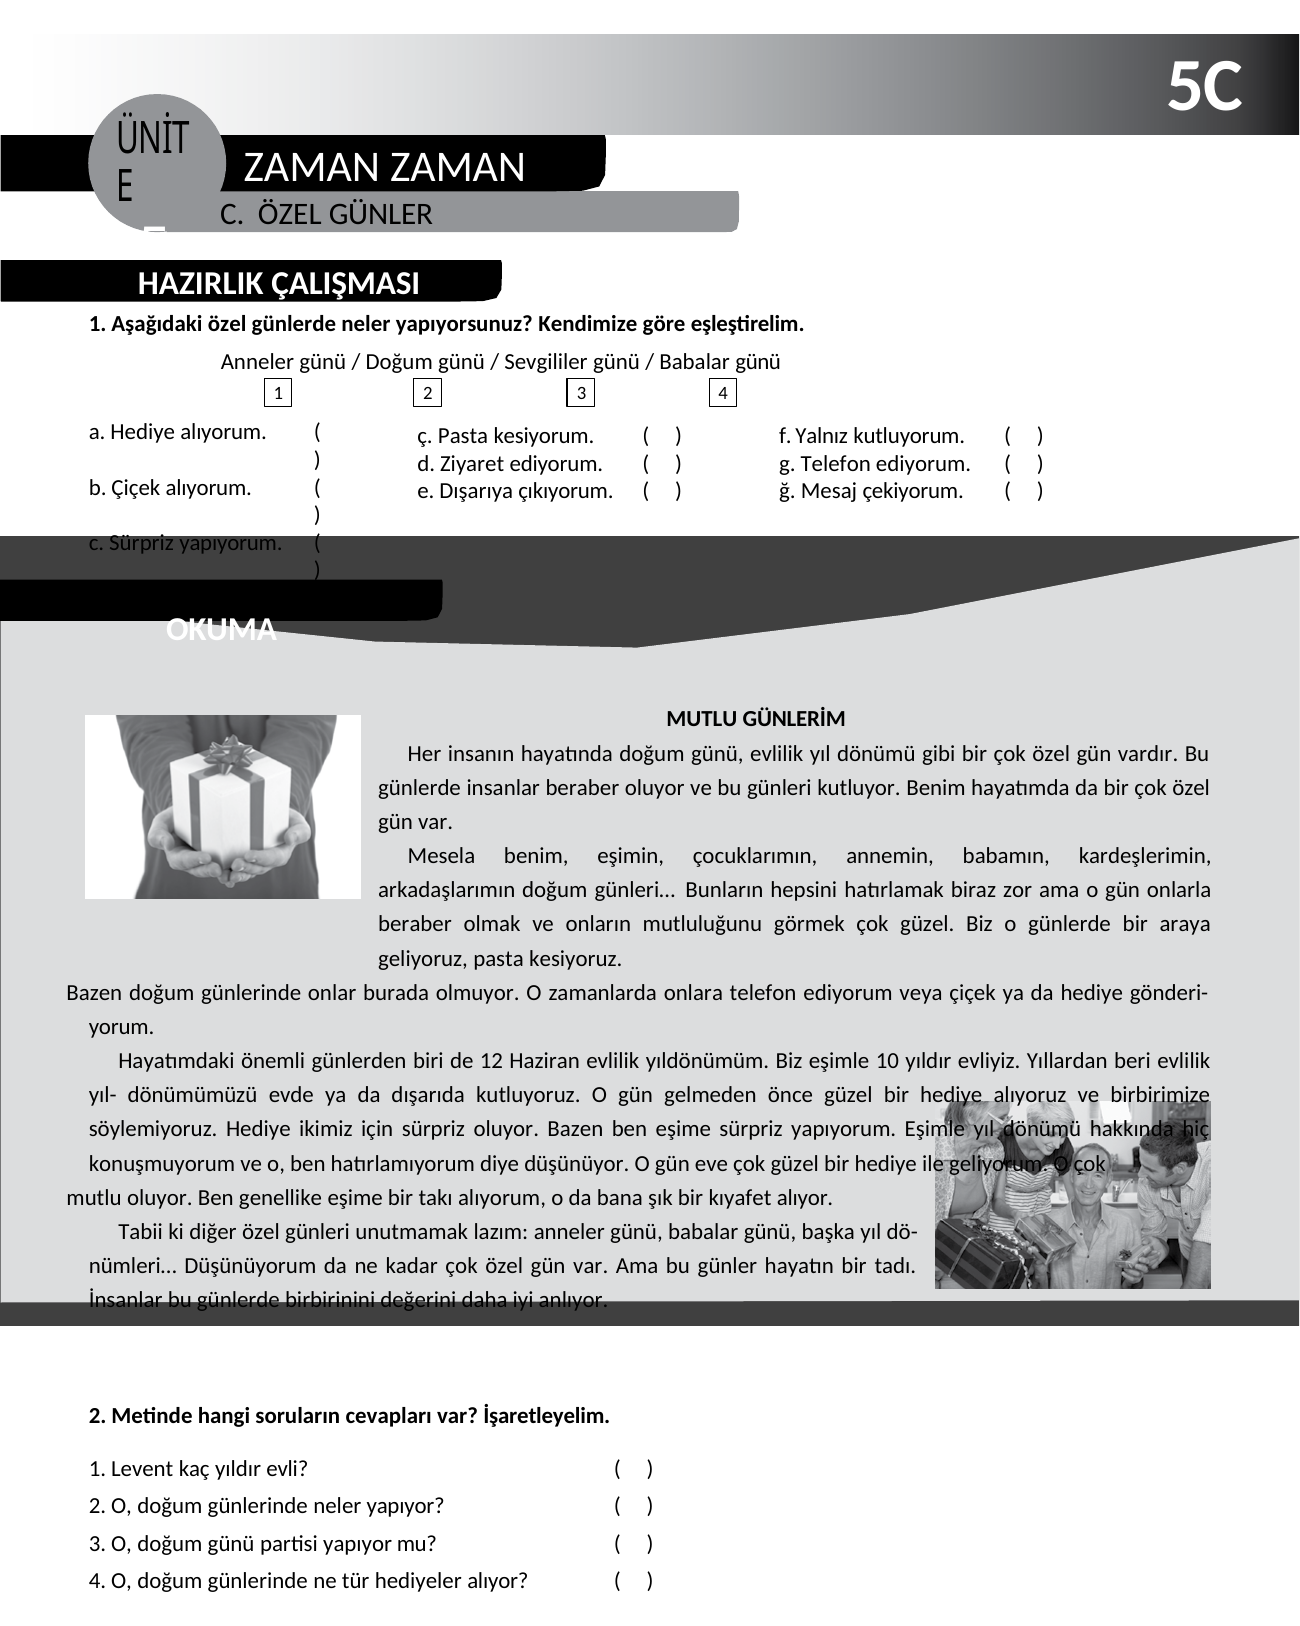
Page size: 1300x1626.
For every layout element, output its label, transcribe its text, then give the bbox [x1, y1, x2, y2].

text Hayatımdaki önemli günlerden biri de 12 Haziran evlilik yıldönümüm. Biz eşimle 10 yıldır evliyiz. Yıllardan beri evlilik yıl- dönümümüzü evde ya da dışarıda kutluyoruz. O gün gelmeden önce güzel bir hediye alıyoruz ve birbirimize söylemiyoruz. Hediye ikimiz için sürpriz oluyor. Bazen ben eşime sürpriz yapıyorum. Eşimle yıl dönümü hakkında hiç konuşmuyorum ve o, ben hatırlamıyorum diye düşünüyor. O gün eve çok güzel bir hediye ile geliyorum. O çok [88, 1046, 1211, 1177]
text Anneler günü / Doğum günü / Sevgililer günü / Babalar günü [221, 347, 1284, 375]
subtitle Aşağıdaki özel günlerde neler yapıyorsunuz? Kendimize göre eşleştirelim. [88, 309, 1284, 337]
text Tabii ki diğer özel günleri unutmamak lazım: anneler günü, babalar günü, başka yıl dö- nümleri… Düşünüyorum da ne kadar çok özel gün var. Ama bu günler hayatın bir tadı. İnsanlar bu günlerde birbirinini değerini daha iyi anlıyor. [88, 1217, 918, 1313]
list Sürpriz yapıyorum. ( ) [88, 528, 353, 583]
text Bazen doğum günlerinde onlar burada olmuyor. O zamanlarda onlara telefon ediyorum veya çiçek ya da hediye gönderi- yorum. [66, 978, 1211, 1040]
list Dışarıya çıkıyorum. ( ) [417, 476, 686, 504]
subtitle OKUMA [166, 608, 353, 648]
list Ziyaret ediyorum. ( ) [417, 449, 686, 476]
list Yalnız kutluyorum. ( ) [779, 421, 1284, 449]
list Çiçek alıyorum. ( ) [88, 473, 353, 528]
list Hediye alıyorum. ( ) [88, 418, 353, 473]
subtitle Metinde hangi soruların cevapları var? İşaretleyelim. [88, 1402, 1284, 1430]
list O, doğum günü partisi yapıyor mu? ( ) [88, 1529, 1284, 1557]
list Telefon ediyorum. ( ) ğ. Mesaj çekiyorum. ( ) [779, 449, 1044, 504]
list O, doğum günlerinde ne tür hediyeler alıyor? ( ) [88, 1566, 1284, 1594]
text Mesela benim, eşimin, çocuklarımın, annemin, babamın, kardeşlerimin, arkadaşlarımın doğum günleri… Bunların hepsini hatırlamak biraz zor ama o gün onlarla beraber olmak ve onların mutluluğunu görmek çok güzel. Biz o günlerde bir araya geliyoruz, pasta kesiyoruz. [378, 841, 1211, 972]
list Levent kaç yıldır evli? ( ) [88, 1454, 1284, 1482]
text ç. Pasta kesiyorum. ( ) [417, 421, 686, 449]
picture [935, 1177, 1211, 1183]
picture [85, 715, 361, 899]
picture [935, 1211, 1211, 1289]
list O, doğum günlerinde neler yapıyor? ( ) [88, 1491, 1284, 1519]
text Her insanın hayatında doğum günü, evlilik yıl dönümü gibi bir çok özel gün vardır. Bu günlerde insanlar beraber oluyor ve bu günleri kutluyor. Benim hayatımda da bir çok özel gün var. [378, 739, 1211, 835]
text mutlu oluyor. Ben genellike eşime bir takı alıyorum, o da bana şık bir kıyafet alıyor. [66, 1183, 1284, 1211]
subtitle MUTLU GÜNLERİM [666, 704, 1284, 732]
picture [0, 34, 1300, 135]
